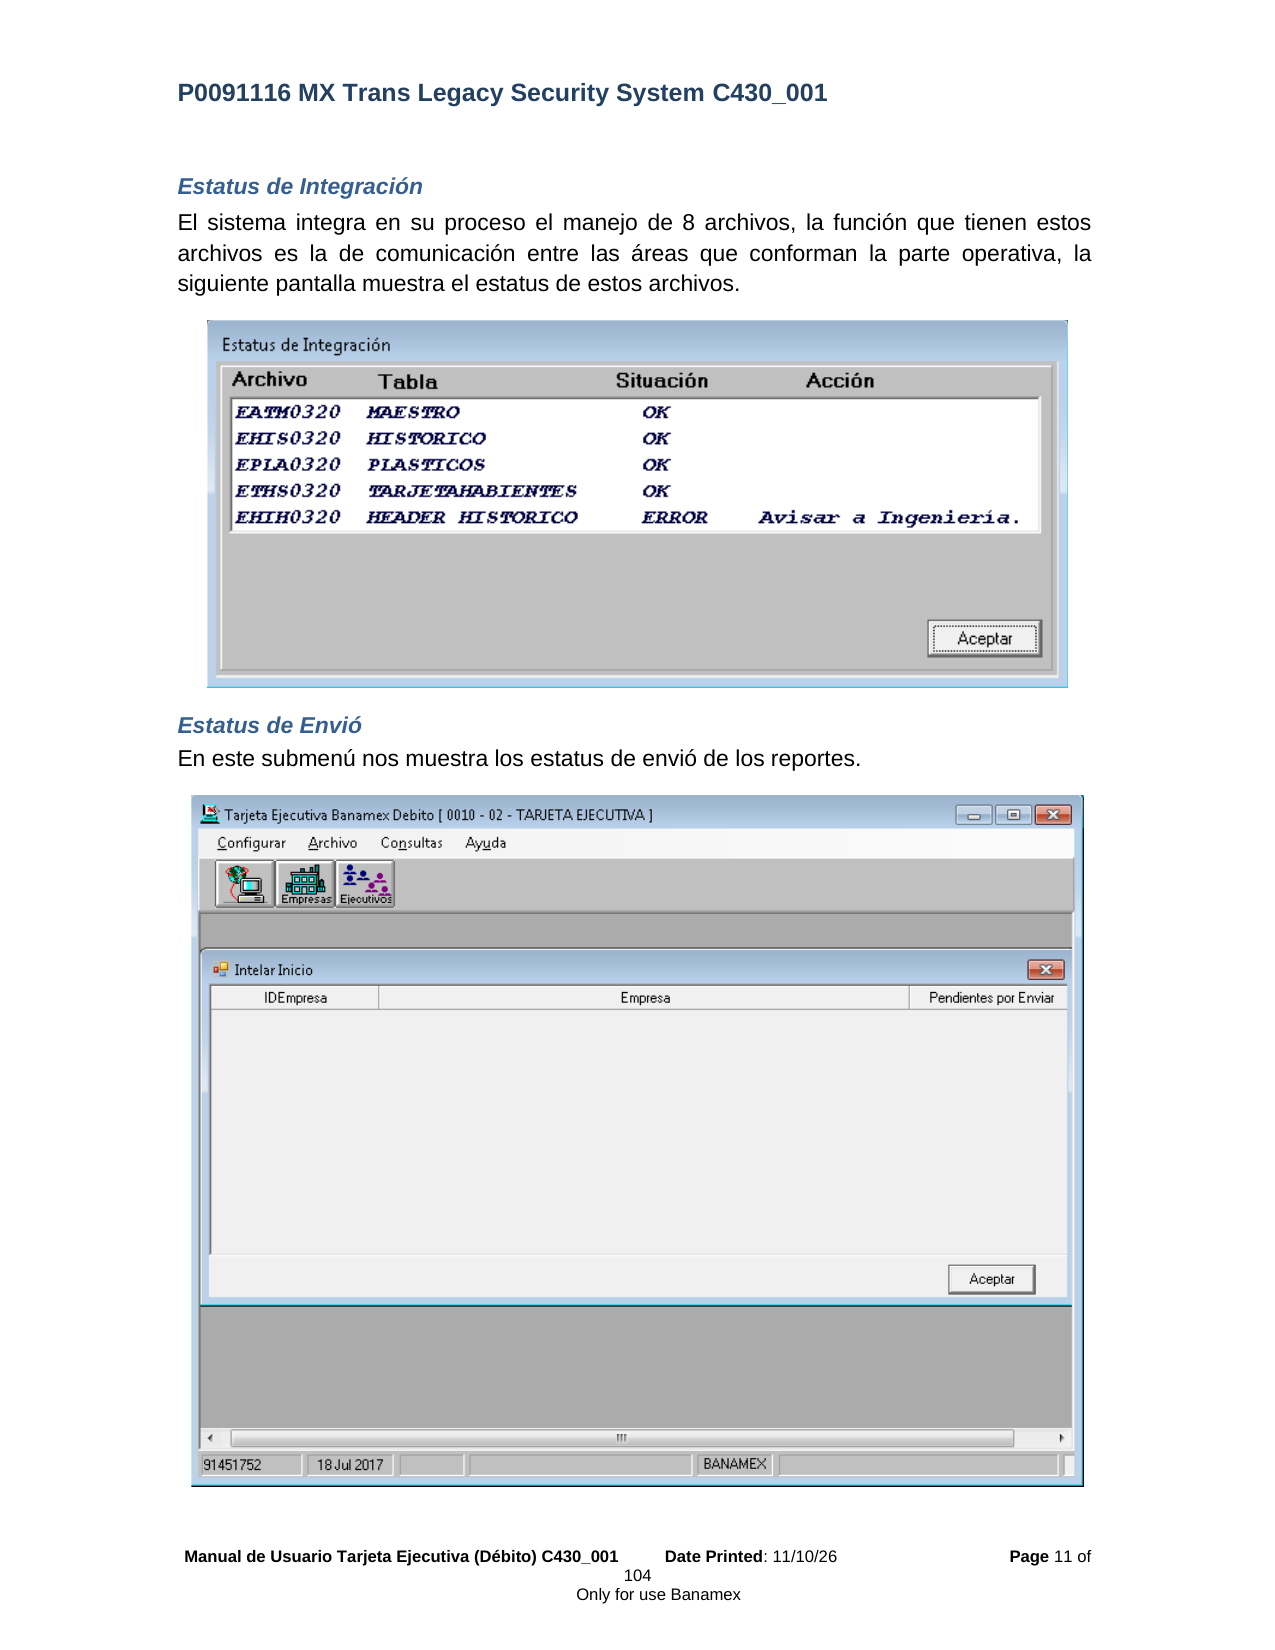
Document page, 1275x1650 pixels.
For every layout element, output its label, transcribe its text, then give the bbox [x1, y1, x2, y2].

picture [191, 795, 1084, 1487]
subtitle Estatus de Integración [177, 173, 1098, 199]
picture [207, 320, 1068, 688]
text En este submenú nos muestra los estatus de envió de los reportes. [177, 745, 1098, 771]
text El sistema integra en su proceso el manejo de 8 archivos, la función que tienen estos archivos es la de comunicación entre las áreas que conforman la parte operativa, la siguiente pantalla muestra el estatus de estos archivos. [177, 209, 1093, 296]
subtitle Estatus de Envió [177, 712, 1098, 738]
